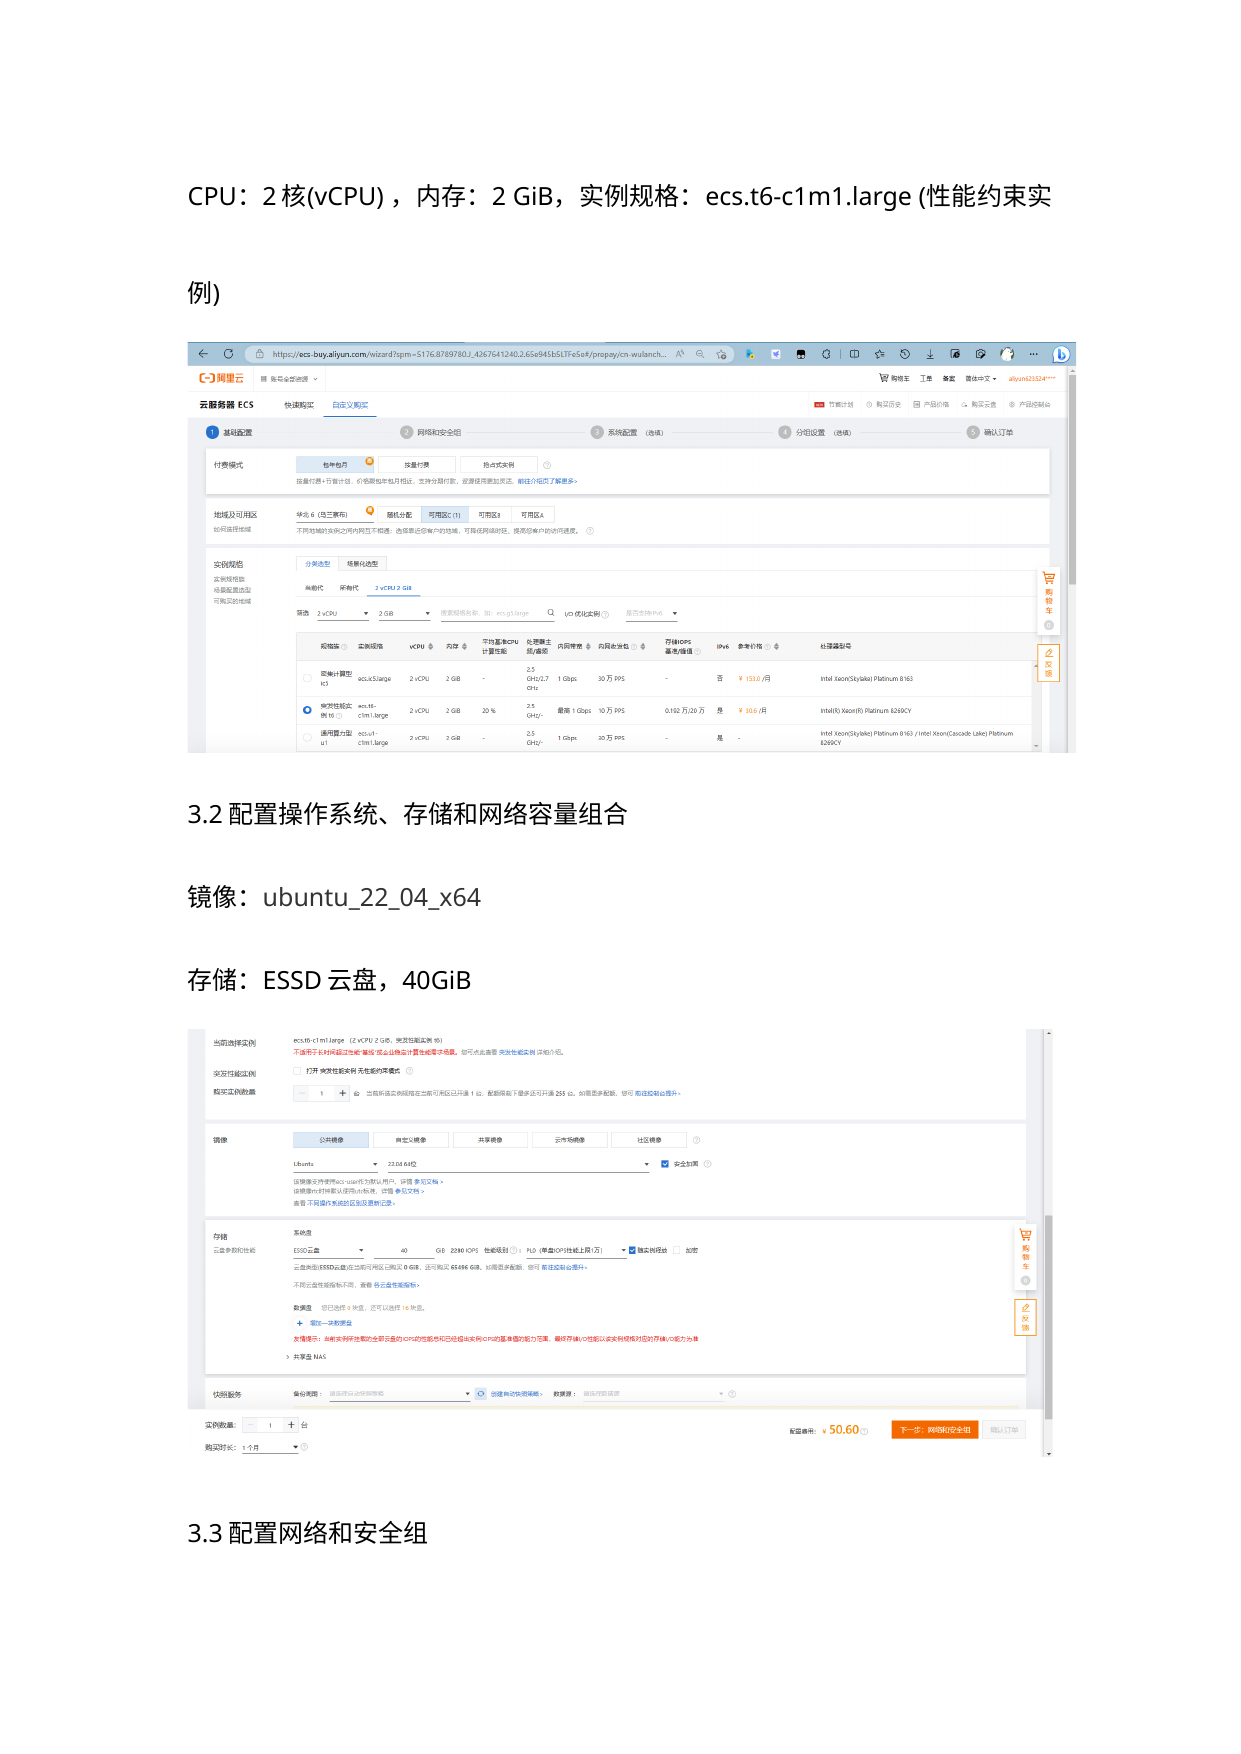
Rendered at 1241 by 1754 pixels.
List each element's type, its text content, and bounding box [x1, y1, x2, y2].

picture [187, 342, 1077, 753]
text 存储：ESSD云盘，40GiB [187, 946, 1053, 1011]
text 3.2配置操作系统、存储和网络容量组合 [187, 780, 1053, 845]
text CPU：2核(vCPU) ，内存：2 GiB，实例规格：ecs.t6-c1m1.large (性能约束实例) [187, 162, 1053, 324]
text 3.3配置网络和安全组 [187, 1499, 1053, 1564]
picture [187, 1029, 1053, 1457]
text 镜像：ubuntu_22_04_x64 [187, 863, 1053, 928]
